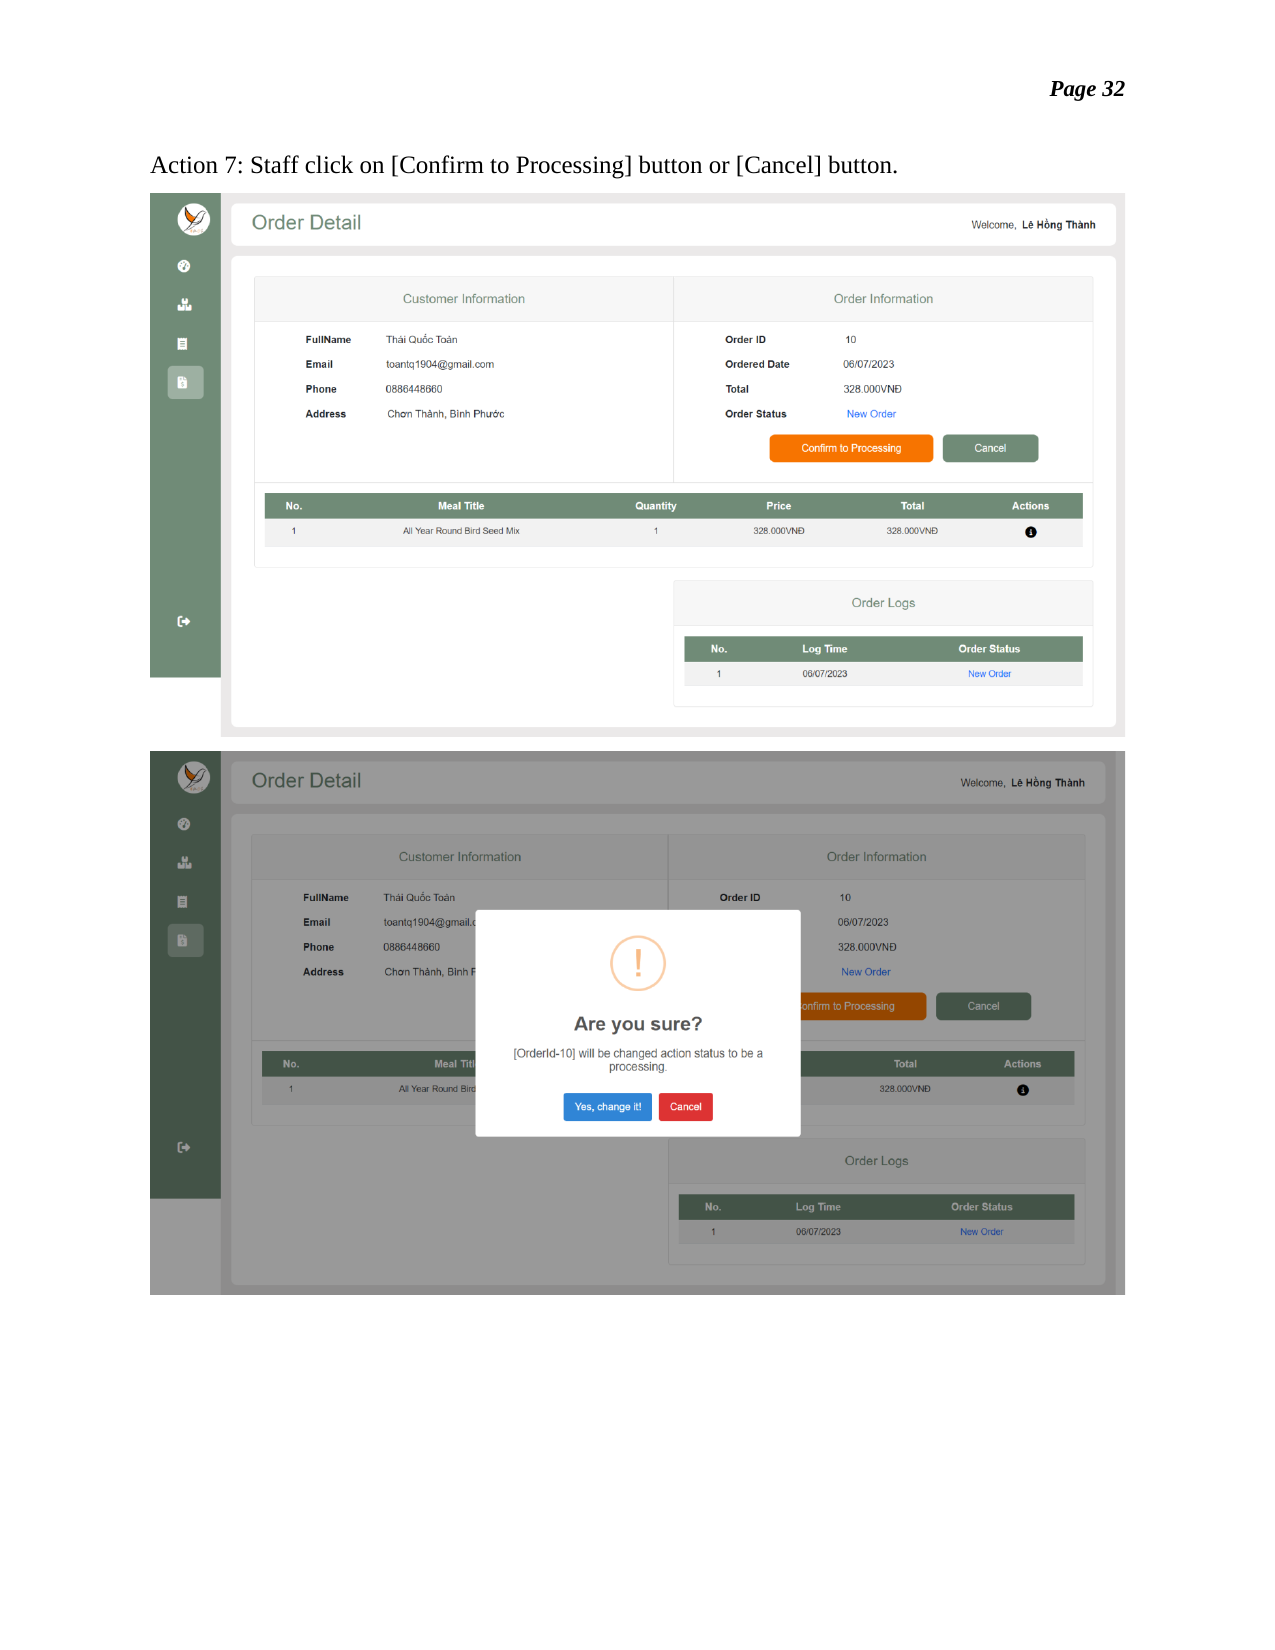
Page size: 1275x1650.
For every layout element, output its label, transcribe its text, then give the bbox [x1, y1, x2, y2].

picture [150, 193, 1125, 737]
text Action 7: Staff click on [Confirm to Processing] button or [Cancel] button. [150, 150, 1125, 179]
picture [150, 751, 1125, 1295]
